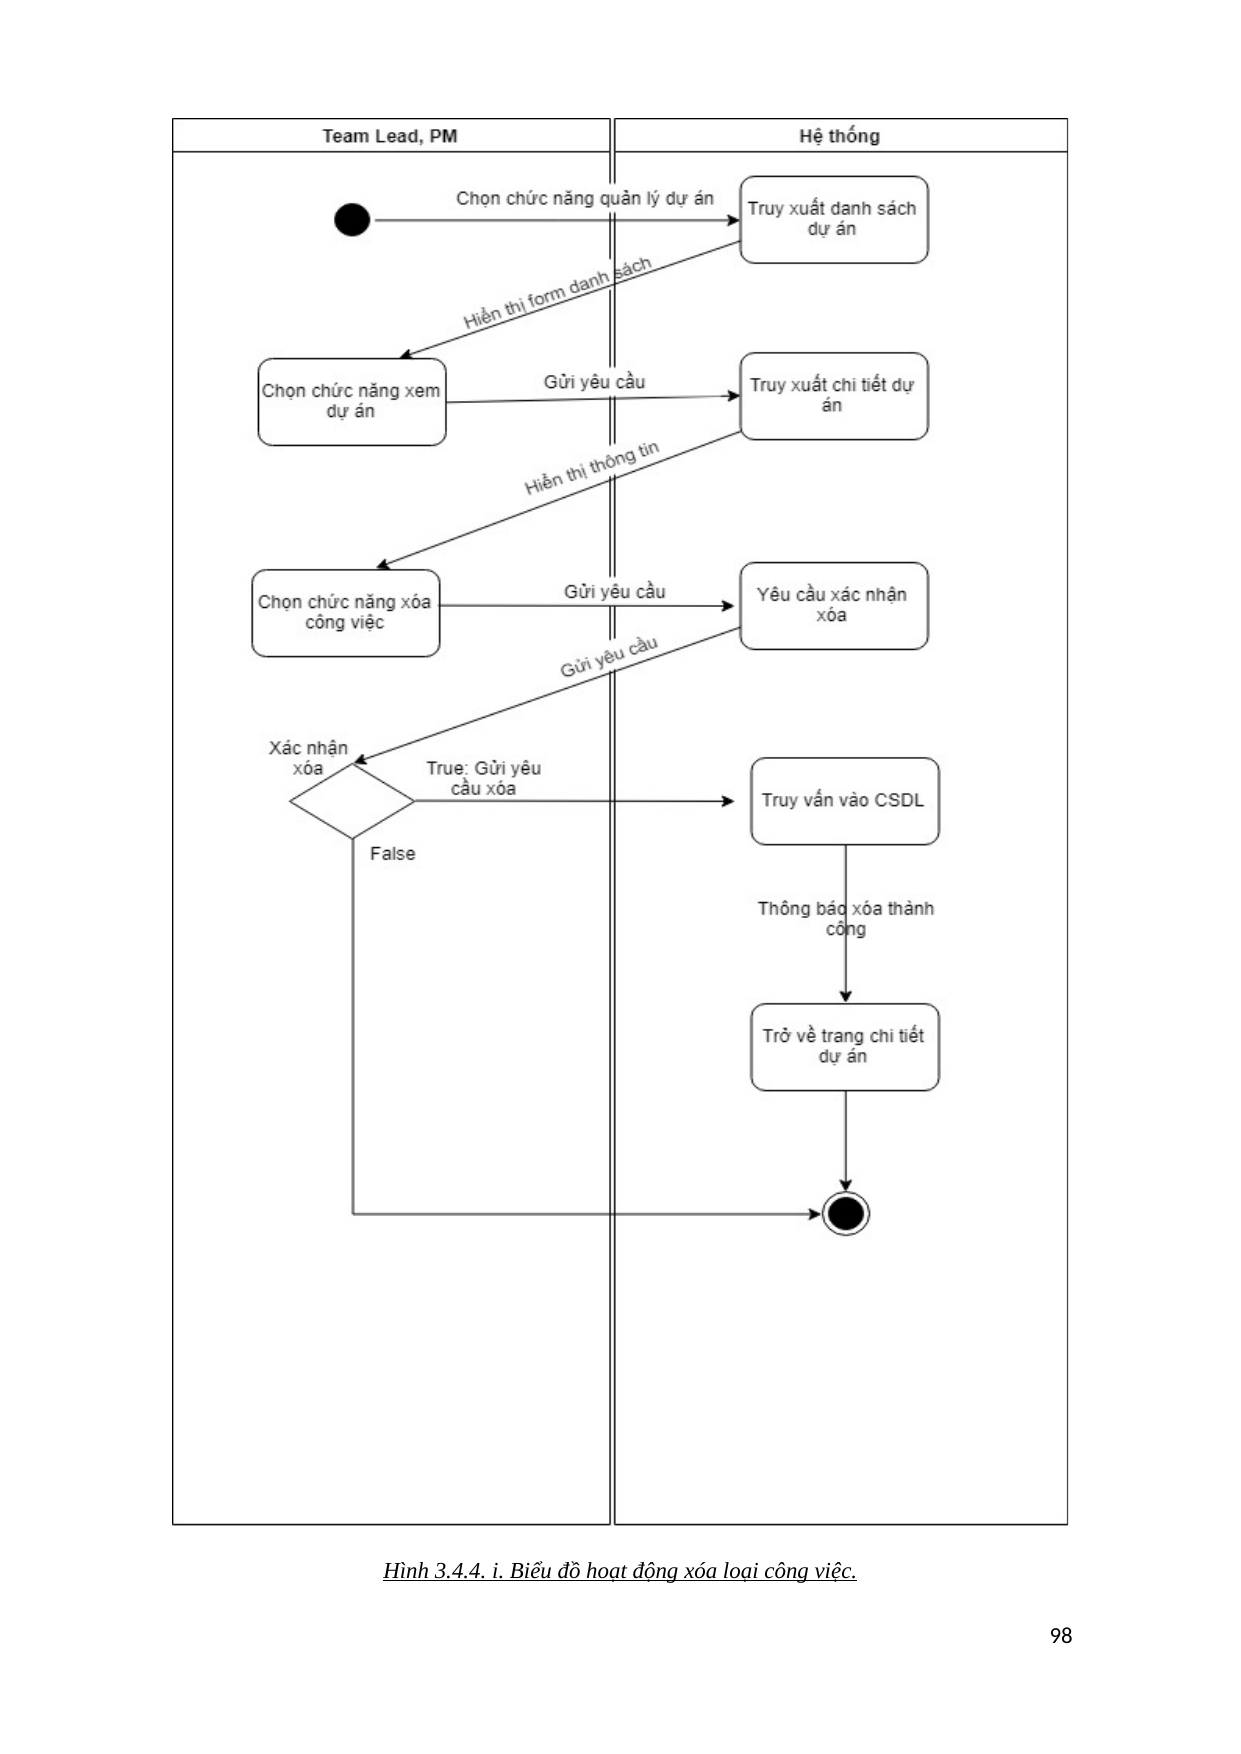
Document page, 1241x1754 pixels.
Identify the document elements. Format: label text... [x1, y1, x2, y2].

picture [172, 118, 1069, 1527]
text Hình 3.4.4. i. Biểu đồ hoạt động xóa loại công việc. [118, 1557, 1122, 1583]
